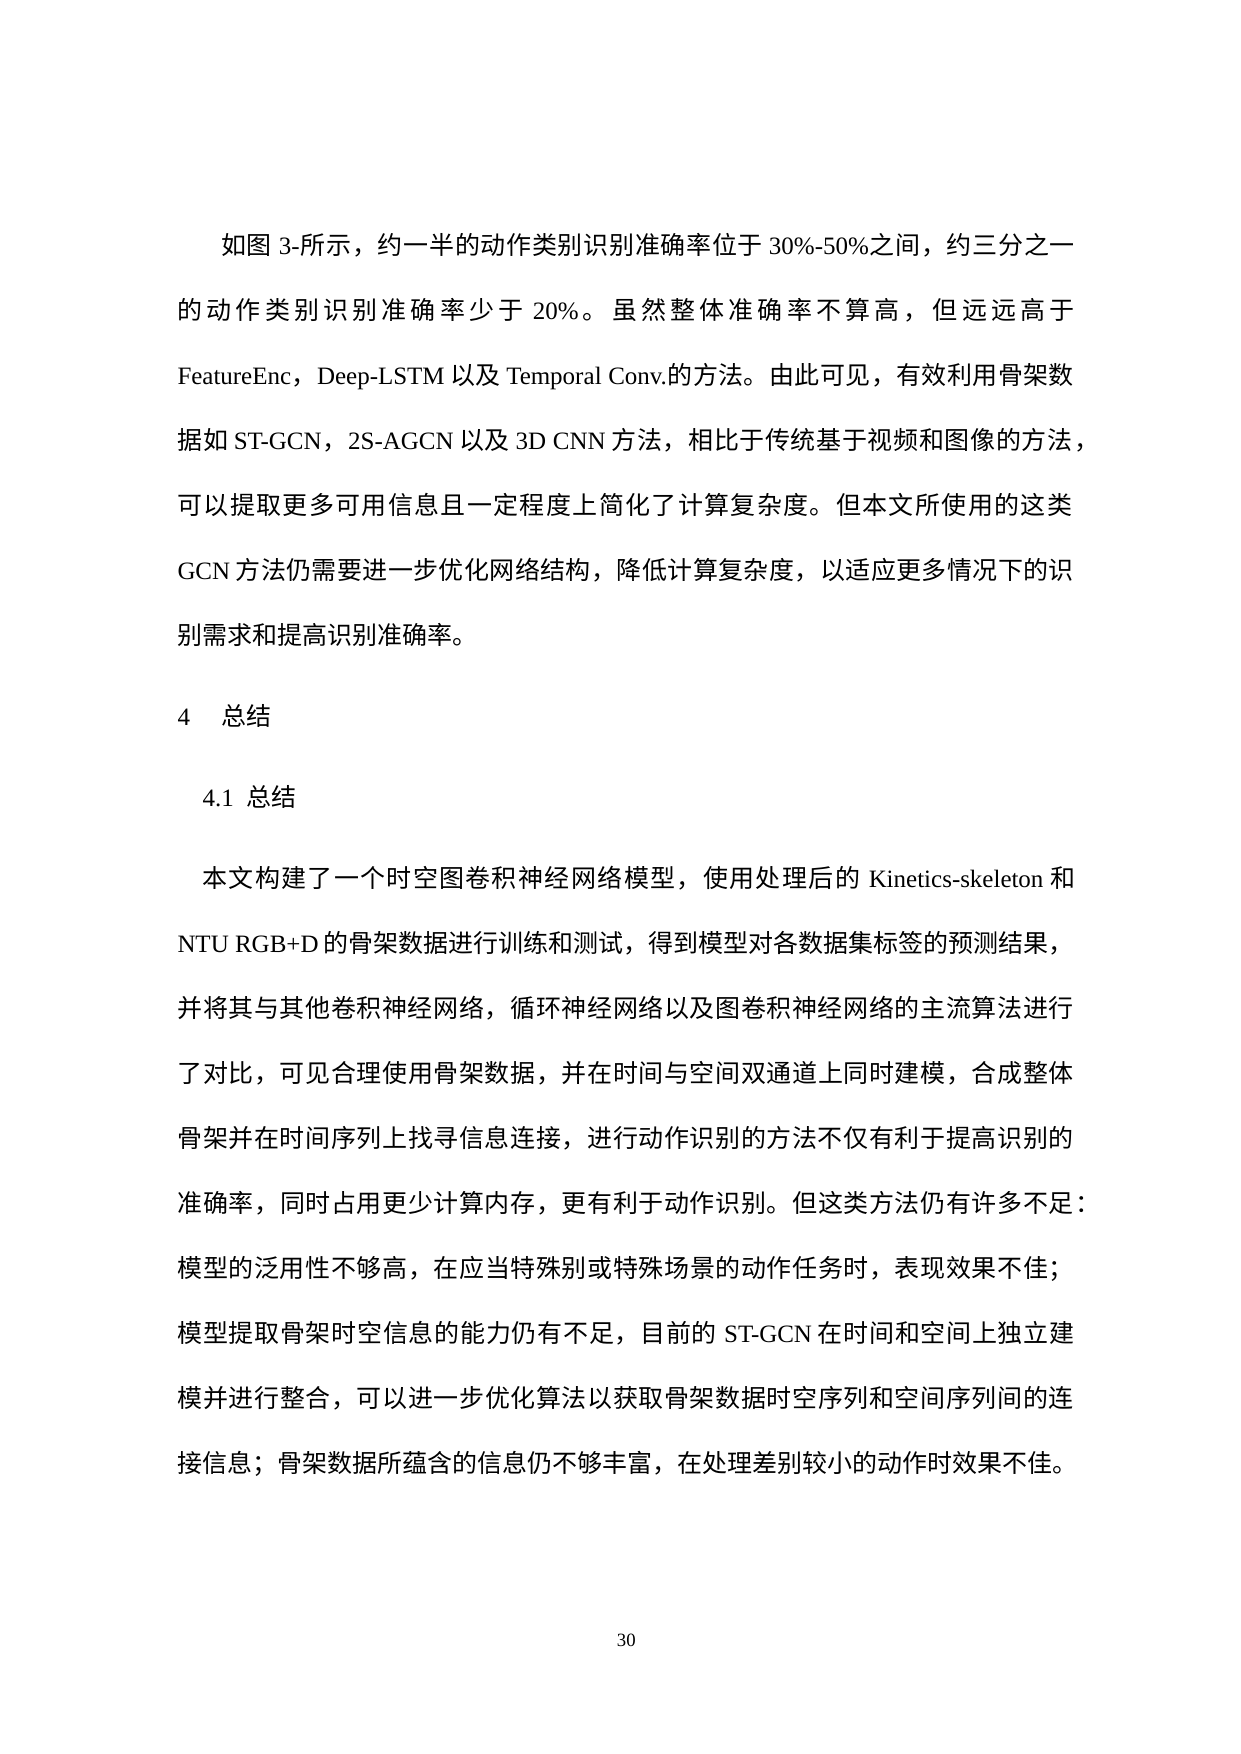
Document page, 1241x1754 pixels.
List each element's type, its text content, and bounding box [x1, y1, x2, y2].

text 本文构建了一个时空图卷积神经网络模型，使用处理后的Kinetics-skeleton和NTU RGB+D的骨架数据进行训练和测试，得到模型对各数据集标签的预测结果，并将其与其他卷积神经网络，循环神经网络以及图卷积神经网络的主流算法进行了对比，可见合理使用骨架数据，并在时间与空间双通道上同时建模，合成整体骨架并在时间序列上找寻信息连接，进行动作识别的方法不仅有利于提高识别的准确率，同时占用更少计算内存，更有利于动作识别。但这类方法仍有许多不足：模型的泛用性不够高，在应当特殊别或特殊场景的动作任务时，表现效果不佳；模型提取骨架时空信息的能力仍有不足，目前的ST-GCN在时间和空间上独立建模并进行整合，可以进一步优化算法以获取骨架数据时空序列和空间序列间的连接信息；骨架数据所蕴含的信息仍不够丰富，在处理差别较小的动作时效果不佳。 [177, 844, 1075, 1494]
subtitle 4.1 总结 [202, 763, 1075, 828]
text 如图 3-5所示，约一半的动作类别识别准确率位于30%-50%之间，约三分之一的动作类别识别准确率少于20%。虽然整体准确率不算高，但远远高于FeatureEnc，Deep-LSTM以及Temporal Conv.的方法。由此可见，有效利用骨架数据如ST-GCN，2S-AGCN以及3D CNN方法，相比于传统基于视频和图像的方法，可以提取更多可用信息且一定程度上简化了计算复杂度。但本文所使用的这类GCN方法仍需要进一步优化网络结构，降低计算复杂度，以适应更多情况下的识别需求和提高识别准确率。 [177, 211, 1075, 666]
subtitle 总结 [177, 682, 1075, 747]
